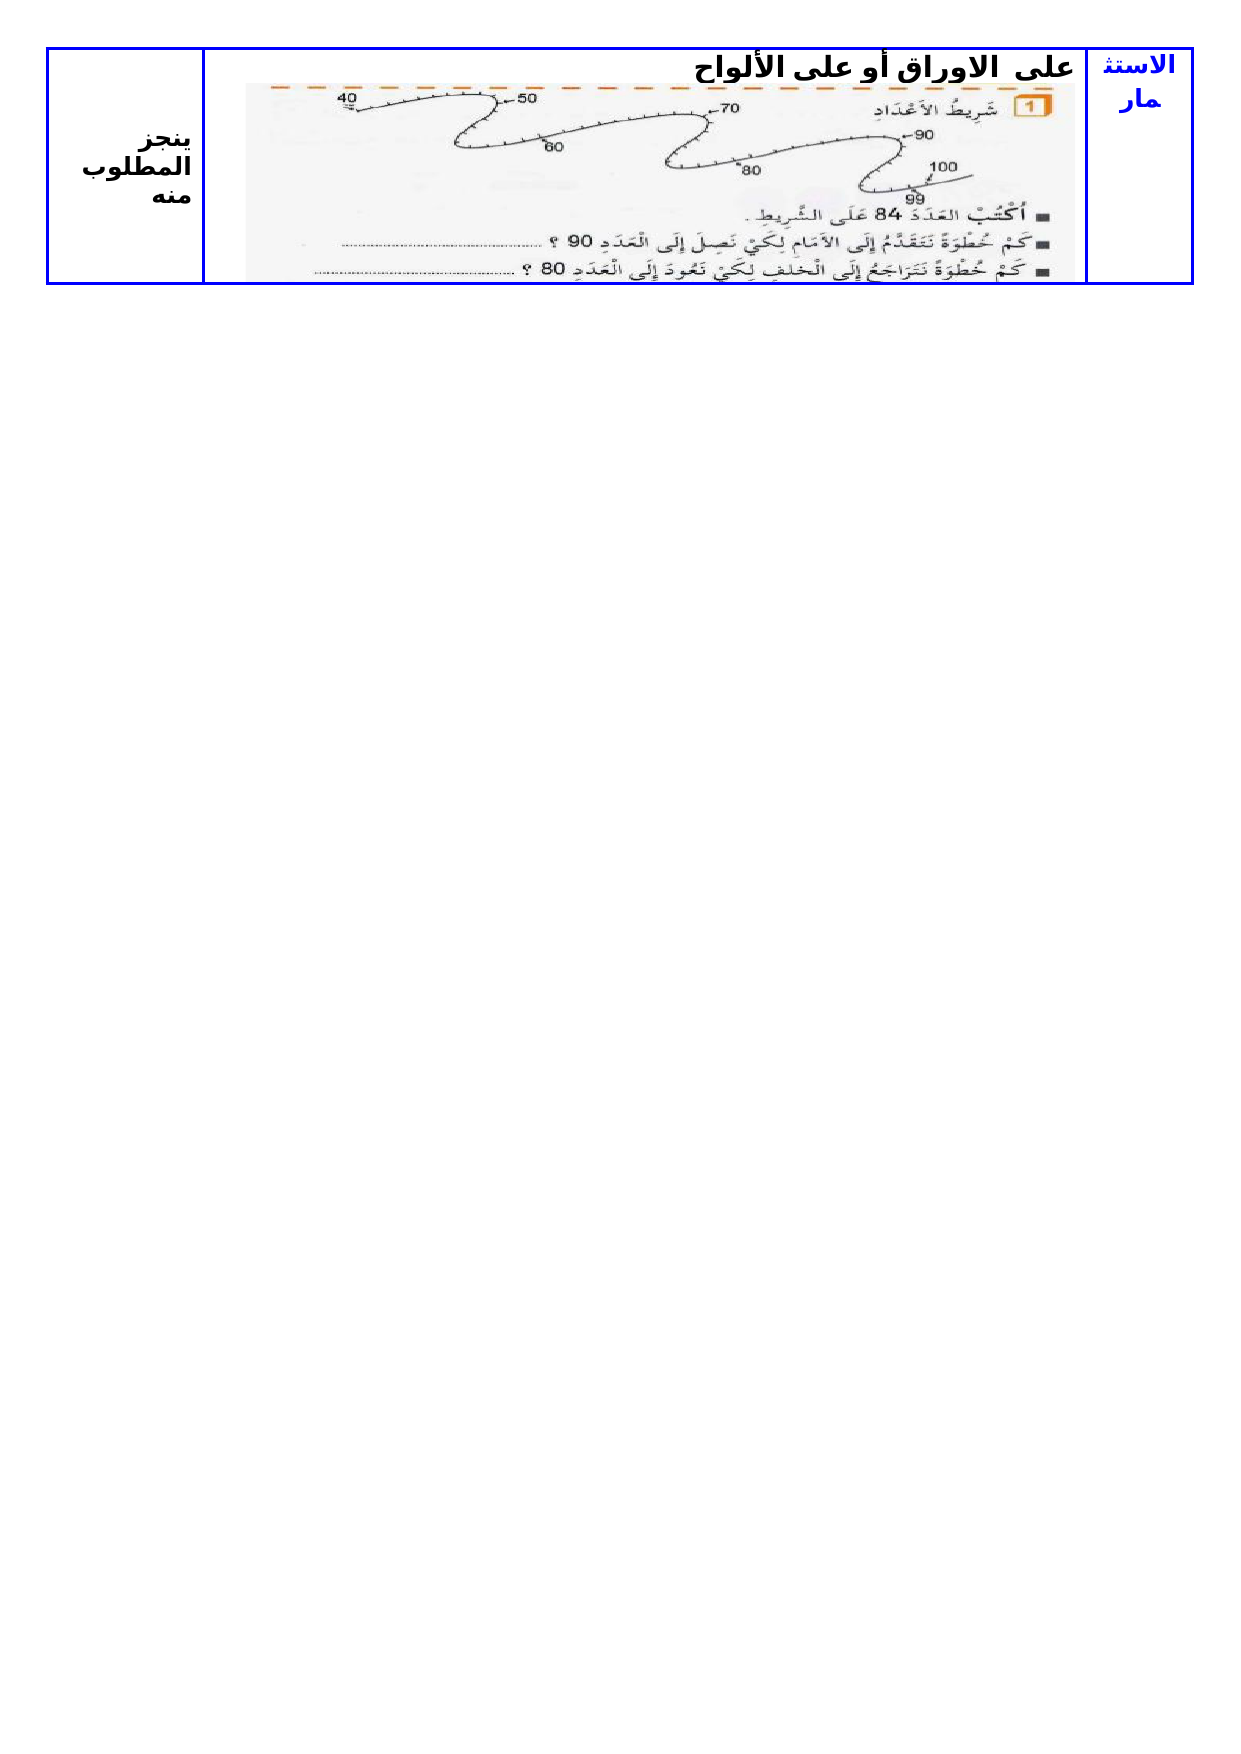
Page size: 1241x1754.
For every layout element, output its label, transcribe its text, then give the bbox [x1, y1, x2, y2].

table_cell الاستثمار [1088, 50, 1191, 282]
table_cell ينجز المطلوب منه [49, 50, 202, 282]
picture [245, 83, 1076, 282]
table_cell على الاوراق أو على الألواح [205, 50, 1085, 282]
